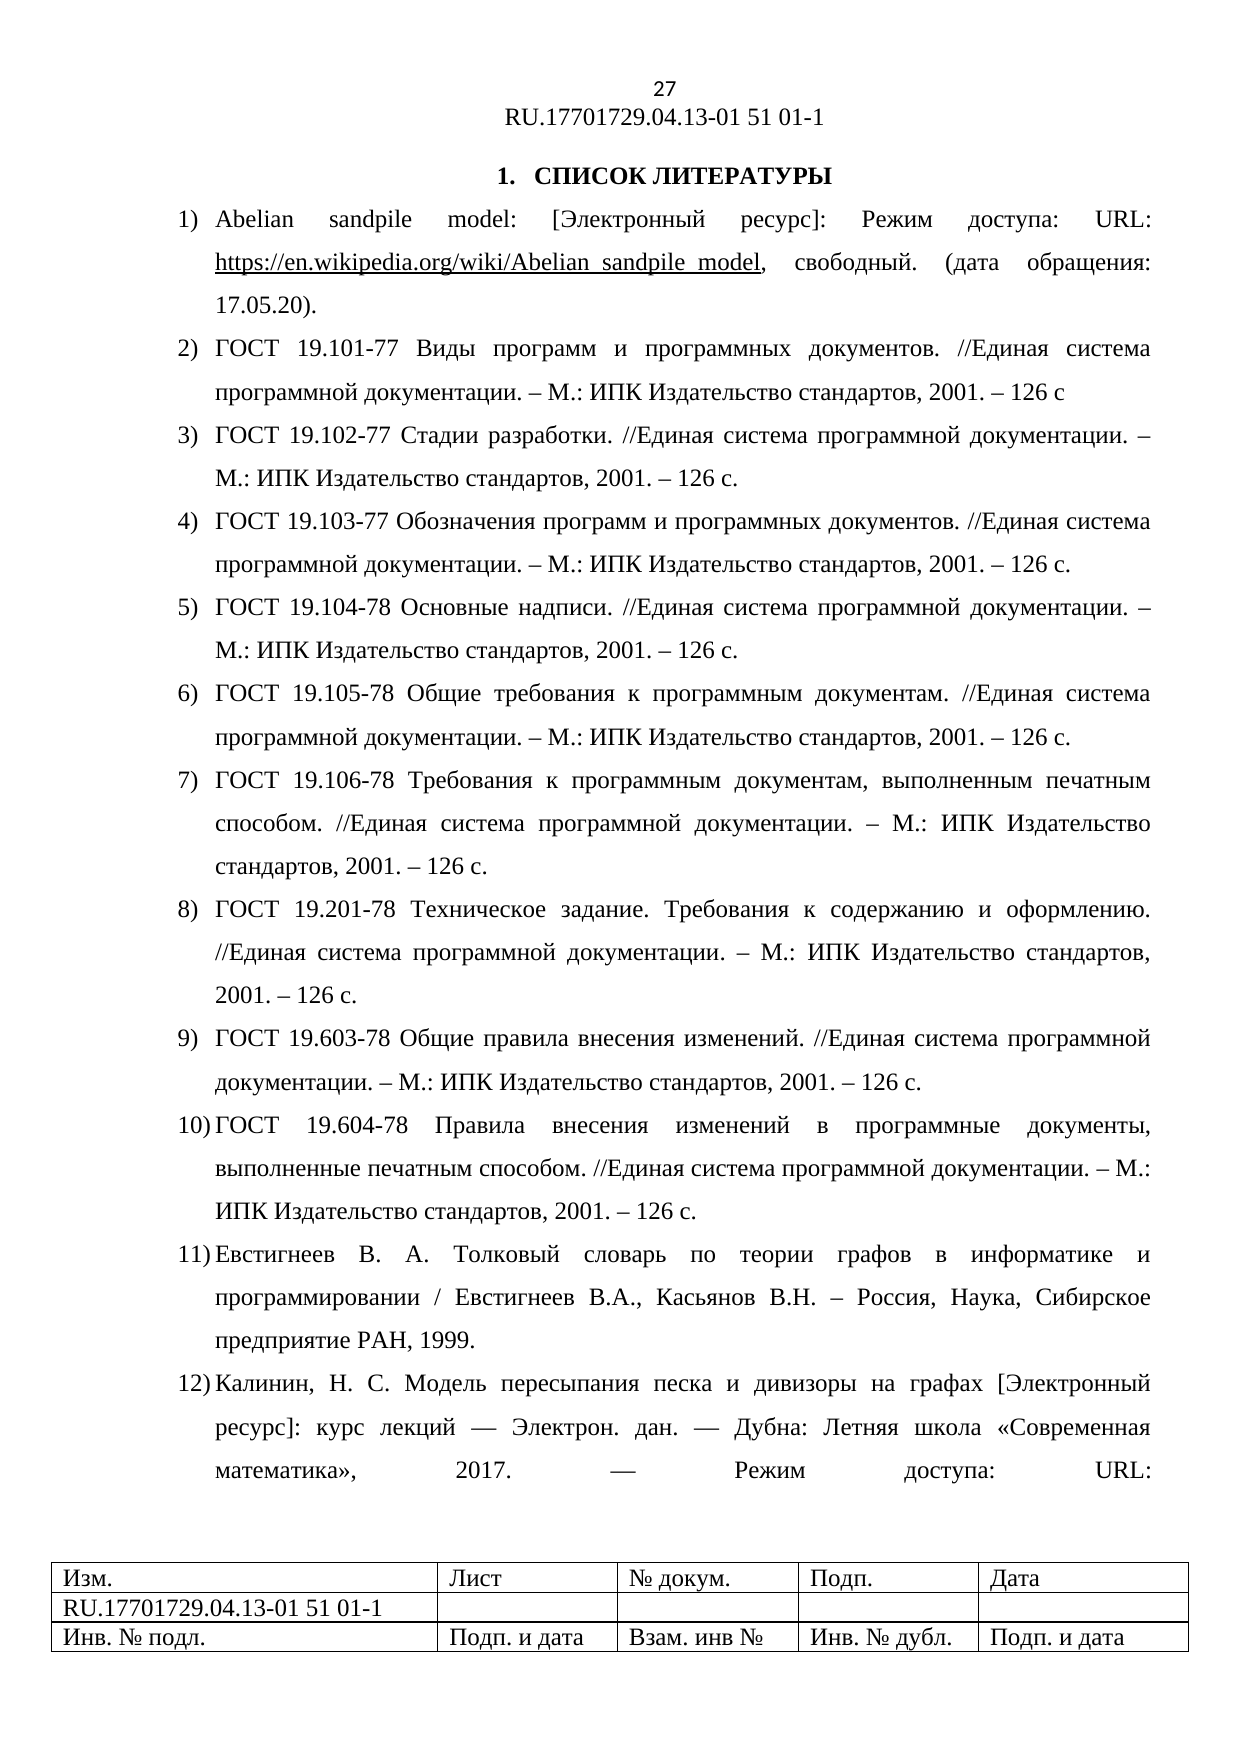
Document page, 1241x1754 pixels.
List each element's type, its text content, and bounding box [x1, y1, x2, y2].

list ГОСТ 19.101-77 Виды программ и программных документов. //Единая система программной документации. – М.: ИПК Издательство стандартов, 2001. – 126 с [177, 333, 1152, 405]
list ГОСТ 19.201-78 Техническое задание. Требования к содержанию и оформлению. //Единая система программной документации. – М.: ИПК Издательство стандартов, 2001. – 126 с. [177, 894, 1152, 1009]
list ГОСТ 19.103-77 Обозначения программ и программных документов. //Единая система программной документации. – М.: ИПК Издательство стандартов, 2001. – 126 с. [177, 506, 1152, 578]
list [177, 1368, 1152, 1483]
list ГОСТ 19.604-78 Правила внесения изменений в программные документы, выполненные печатным способом. //Единая система программной документации. – М.: ИПК Издательство стандартов, 2001. – 126 с. [177, 1110, 1152, 1225]
list Abelian sandpile model: [Электронный ресурс]: Режим доступа: URL: https://en.wikipedia.org/wiki/Abelian_sandpile_model, свободный. (дата обращения: 17.05.20). [177, 204, 1152, 319]
list ГОСТ 19.102-77 Стадии разработки. //Единая система программной документации. – М.: ИПК Издательство стандартов, 2001. – 126 с. [177, 420, 1152, 492]
list ГОСТ 19.105-78 Общие требования к программным документам. //Единая система программной документации. – М.: ИПК Издательство стандартов, 2001. – 126 с. [177, 678, 1152, 750]
list ГОСТ 19.104-78 Основные надписи. //Единая система программной документации. – М.: ИПК Издательство стандартов, 2001. – 126 с. [177, 592, 1152, 664]
list Евстигнеев В. А. Толковый словарь по теории графов в информатике и программировании / Евстигнеев В.А., Касьянов В.Н. – Россия, Наука, Сибирское предприятие РАН, 1999. [177, 1239, 1152, 1354]
list ГОСТ 19.603-78 Общие правила внесения изменений. //Единая система программной документации. – М.: ИПК Издательство стандартов, 2001. – 126 с. [177, 1023, 1152, 1095]
list СПИСОК ЛИТЕРАТУРЫ [177, 161, 1152, 190]
list ГОСТ 19.106-78 Требования к программным документам, выполненным печатным способом. //Единая система программной документации. – М.: ИПК Издательство стандартов, 2001. – 126 с. [177, 765, 1152, 880]
